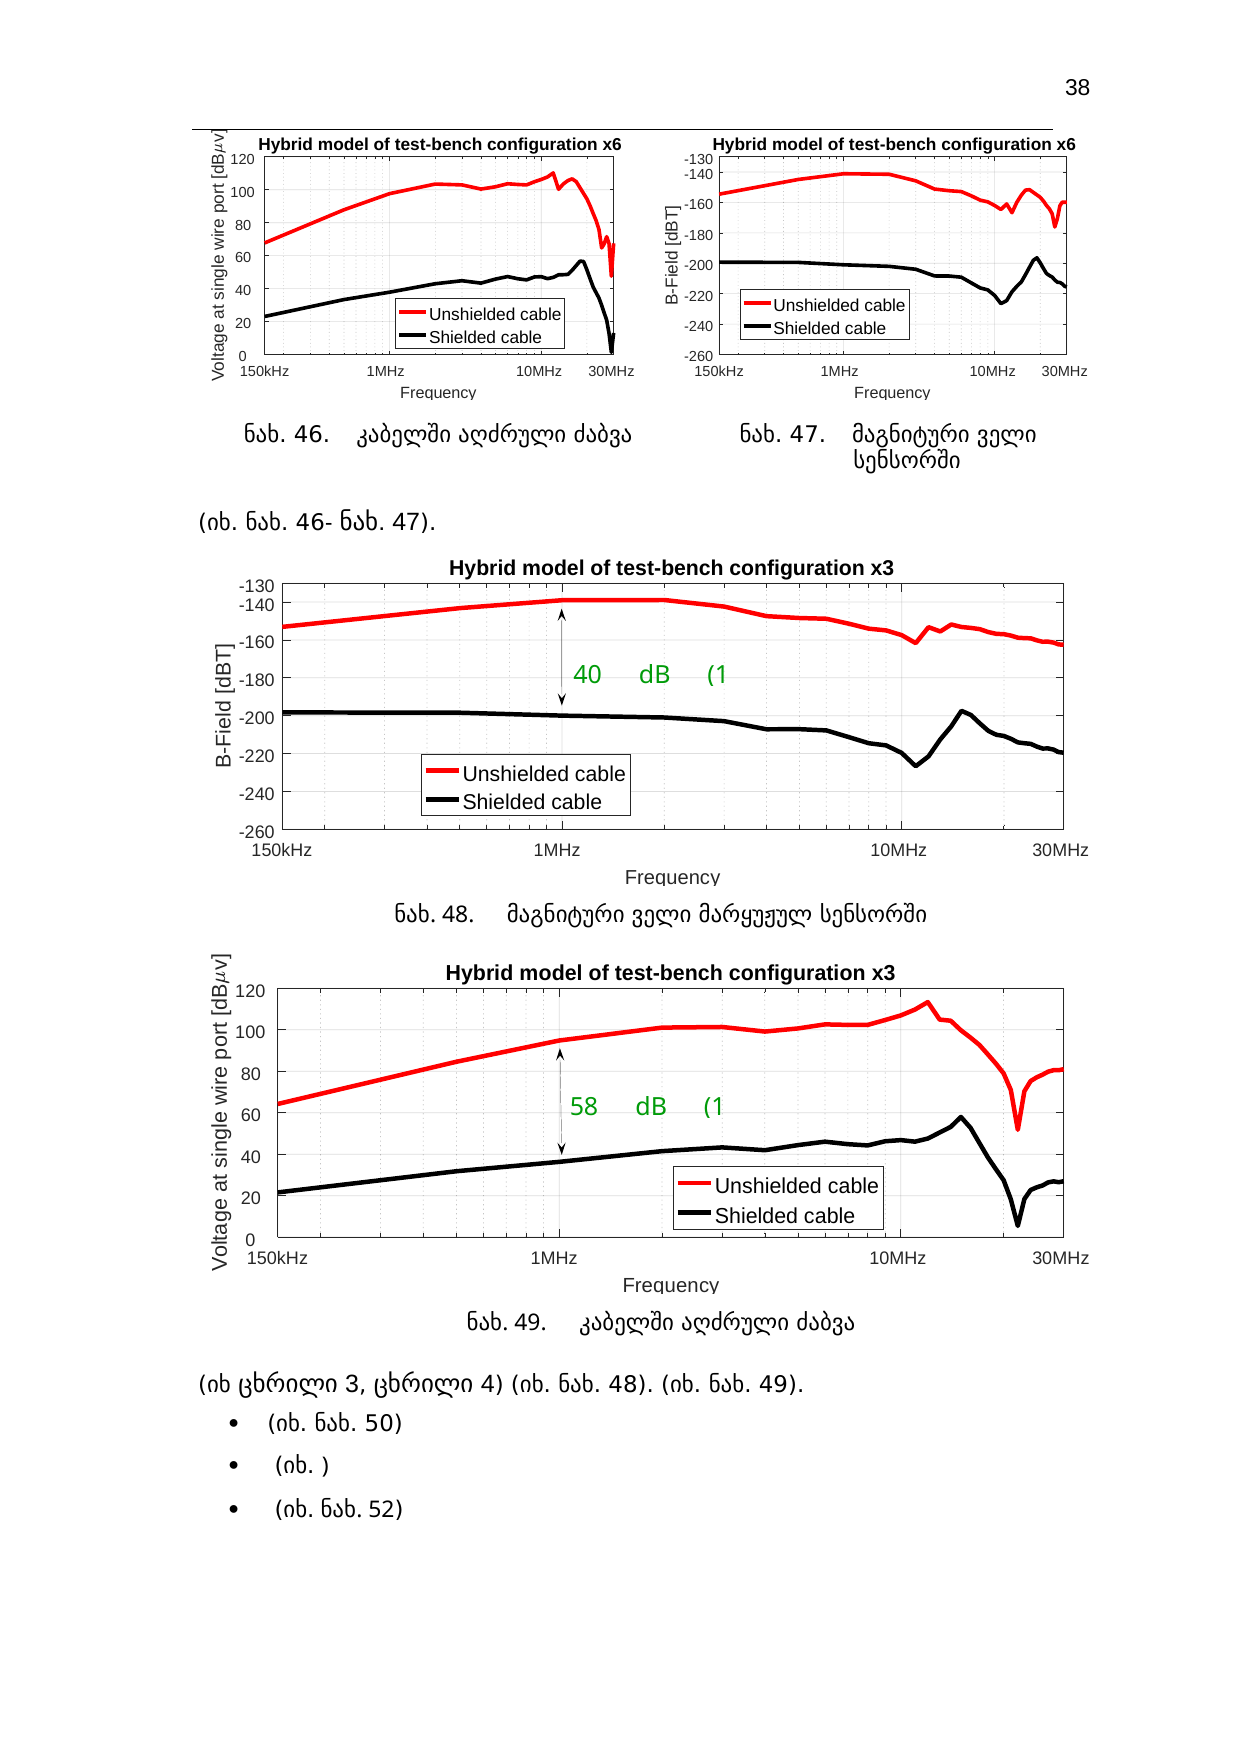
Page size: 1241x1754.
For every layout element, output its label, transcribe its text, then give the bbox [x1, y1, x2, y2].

list (იხ. ნახ. 52) [229, 1493, 1090, 1524]
text (იხ ცხრილი 3, ცხრილი 4) (იხ. ნახ. 48). (იხ. ნახ. 49). [192, 1369, 1090, 1398]
table_cell მაგნიტური ველი მარყუჟულ სენსორში [192, 886, 1092, 954]
table_cell მაგნიტური ველი სენსორში [647, 409, 1092, 499]
table_header [192, 549, 1092, 886]
list (იხ. 0) [229, 1449, 1090, 1481]
table_header [647, 130, 1092, 408]
table_cell კაბელში აღძრული ძაბვა [192, 409, 647, 499]
table_cell კაბელში აღძრული ძაბვა [192, 1294, 1092, 1363]
table_cell [192, 954, 1092, 1294]
list (იხ. ნახ. 50) [229, 1410, 1090, 1437]
table_header [192, 130, 647, 408]
text (იხ. ნახ. 46- ნახ. 47). [192, 506, 1090, 537]
